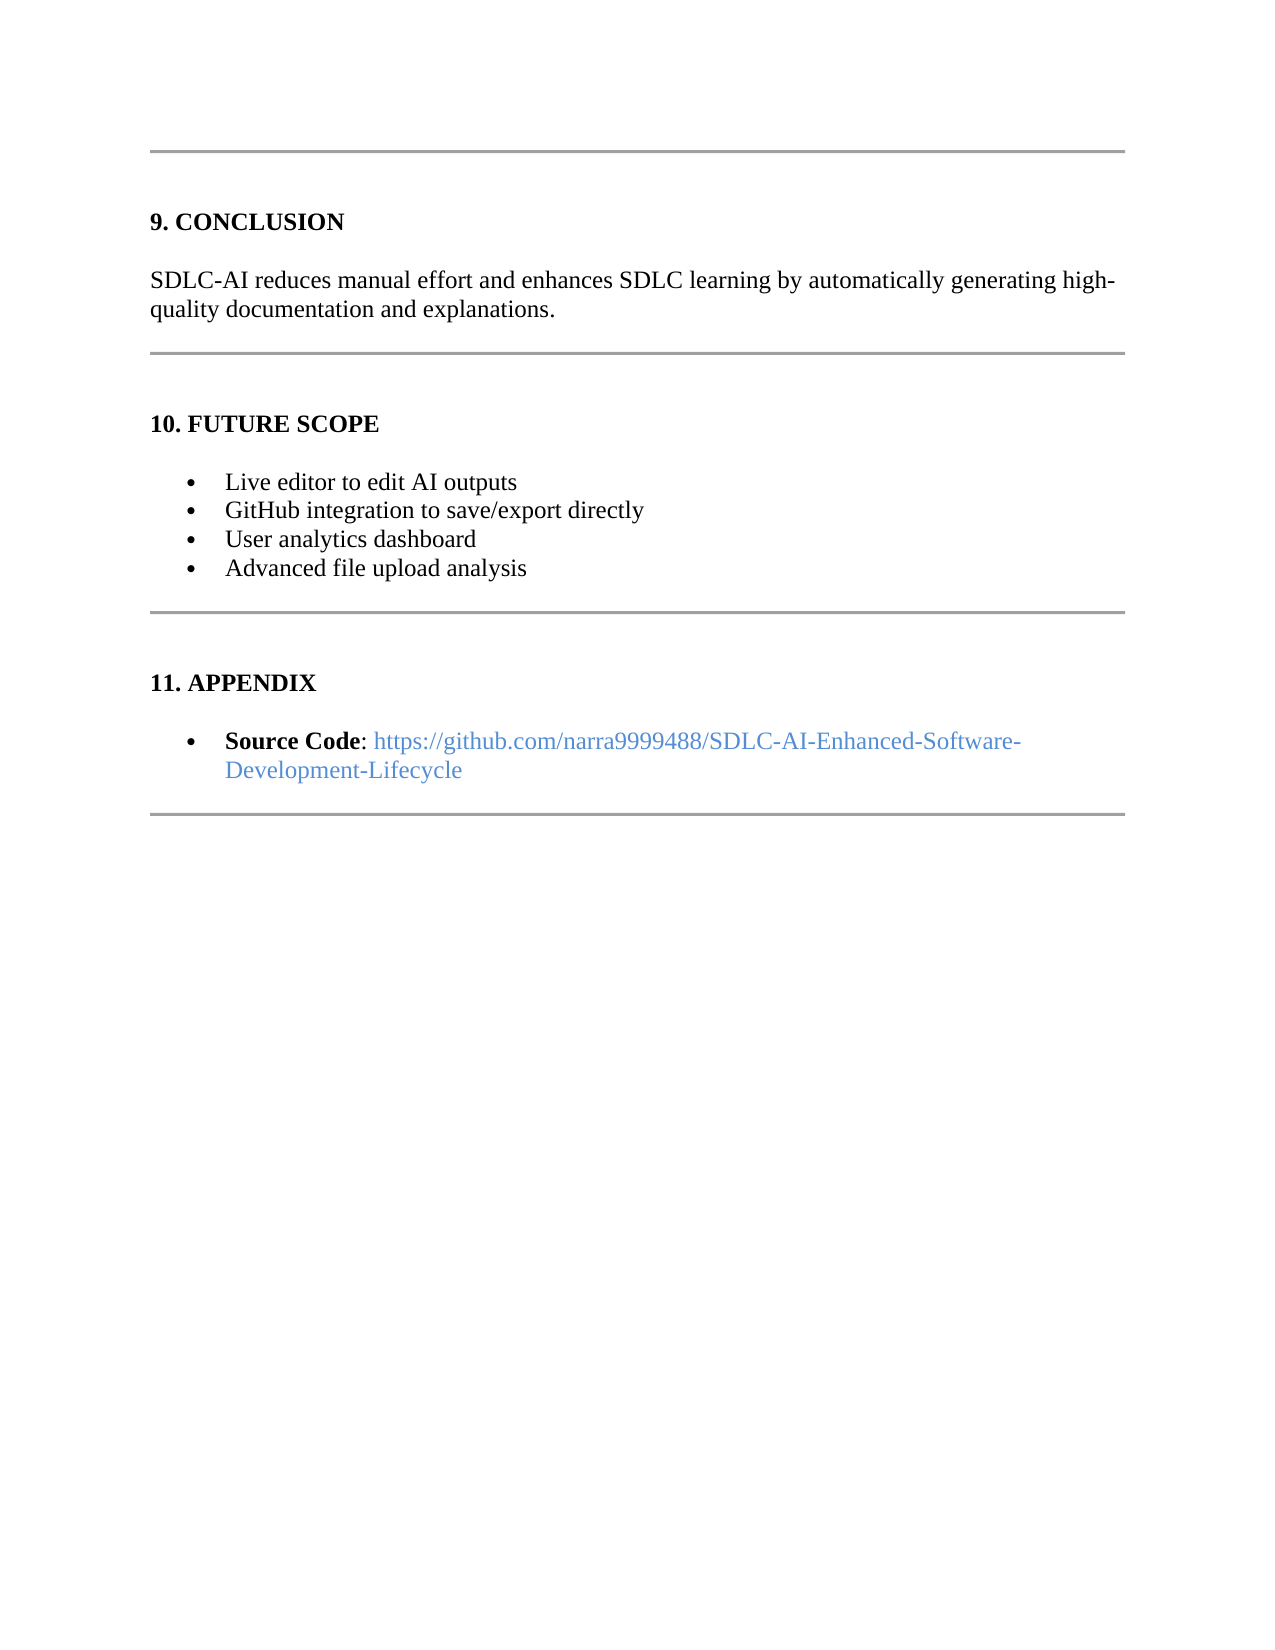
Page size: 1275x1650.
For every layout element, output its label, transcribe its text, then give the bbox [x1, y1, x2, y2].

list GitHub integration to save/export directly [187, 496, 1125, 524]
list Source Code: https://github.com/narra9999488/SDLC-AI-Enhanced-Software-Development-Lifecycle [187, 726, 1125, 784]
text 9. CONCLUSION [150, 207, 1125, 236]
list Advanced file upload analysis [187, 553, 1125, 582]
text SDLC-AI reduces manual effort and enhances SDLC learning by automatically generating high-quality documentation and explanations. [150, 265, 1125, 323]
list User analytics dashboard [187, 524, 1125, 553]
text 11. APPENDIX [150, 668, 1125, 697]
list Live editor to edit AI outputs [187, 467, 1125, 496]
text 10. FUTURE SCOPE [150, 409, 1125, 438]
